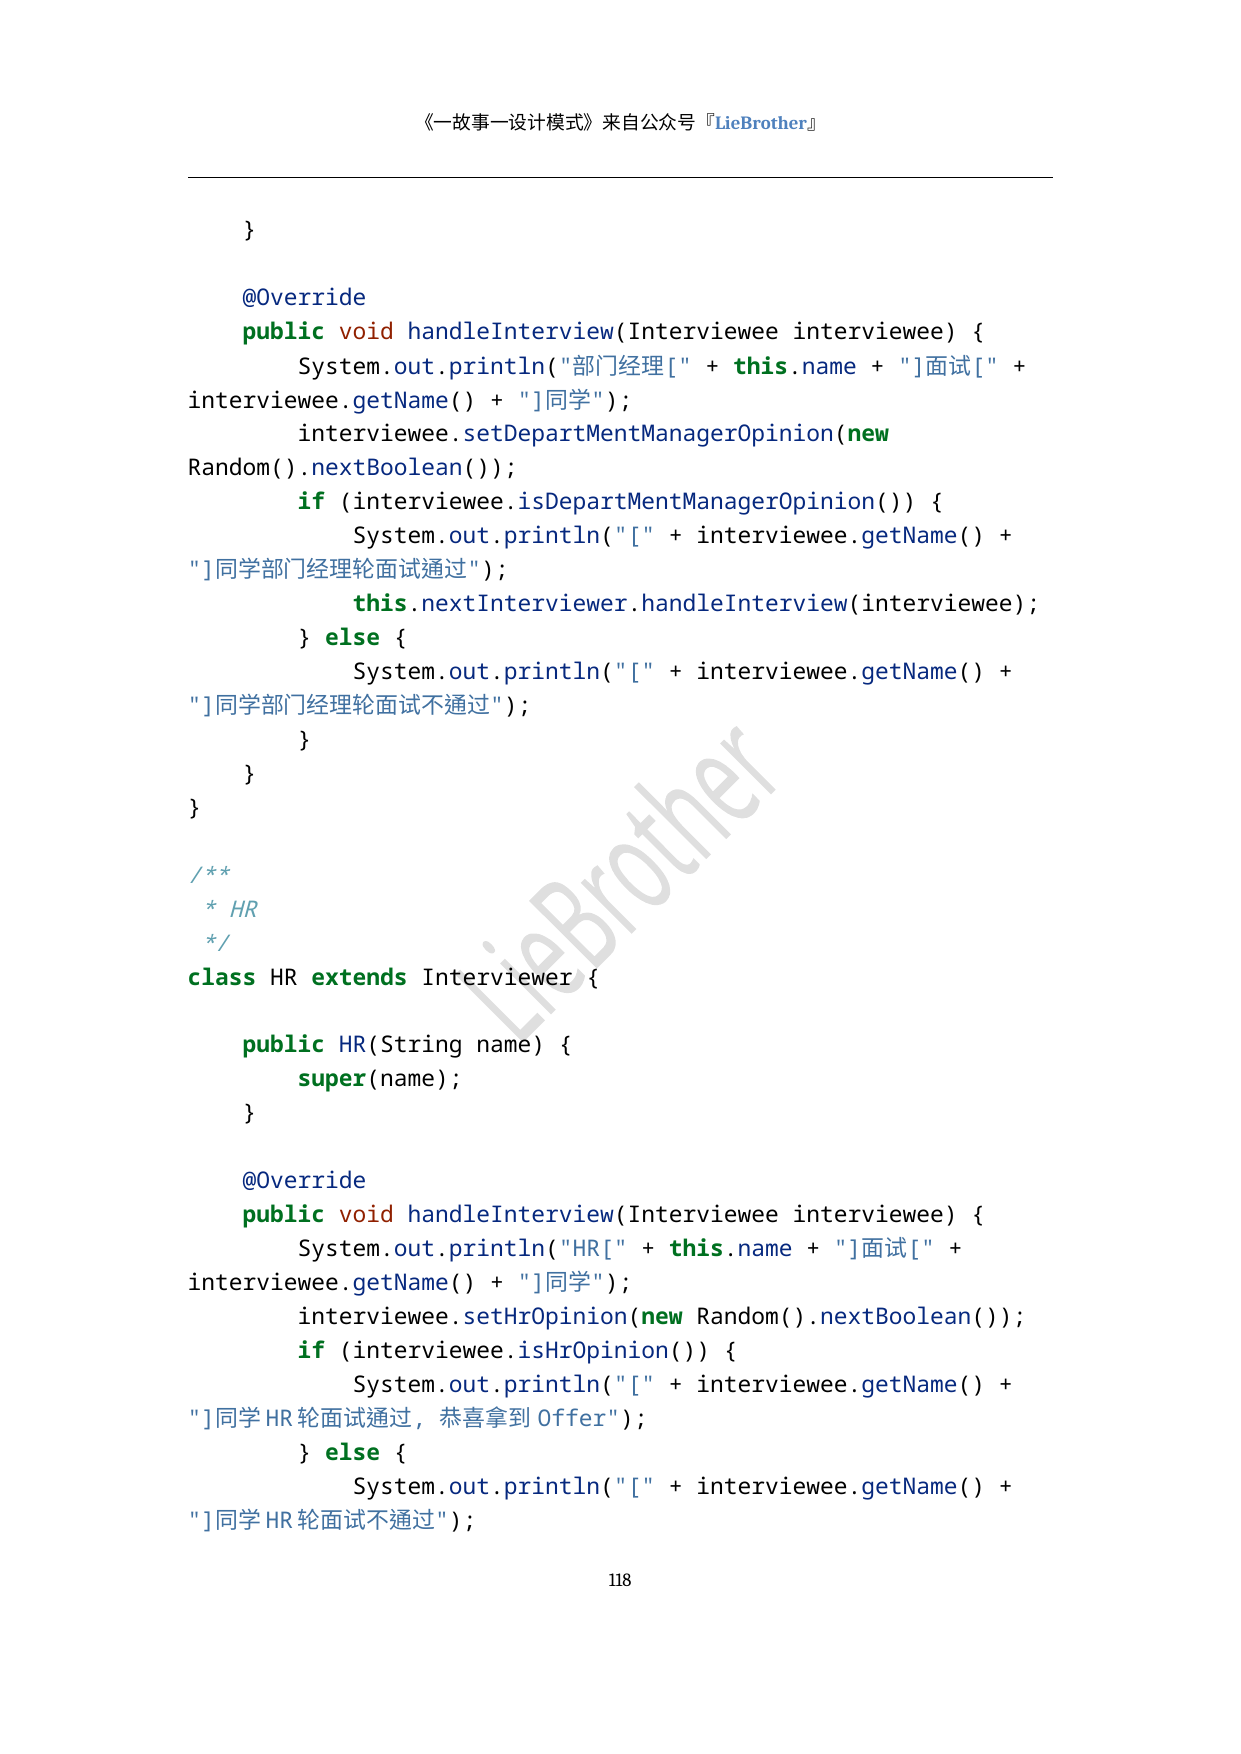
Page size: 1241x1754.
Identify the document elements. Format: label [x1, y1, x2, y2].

text [187, 212, 1053, 1536]
